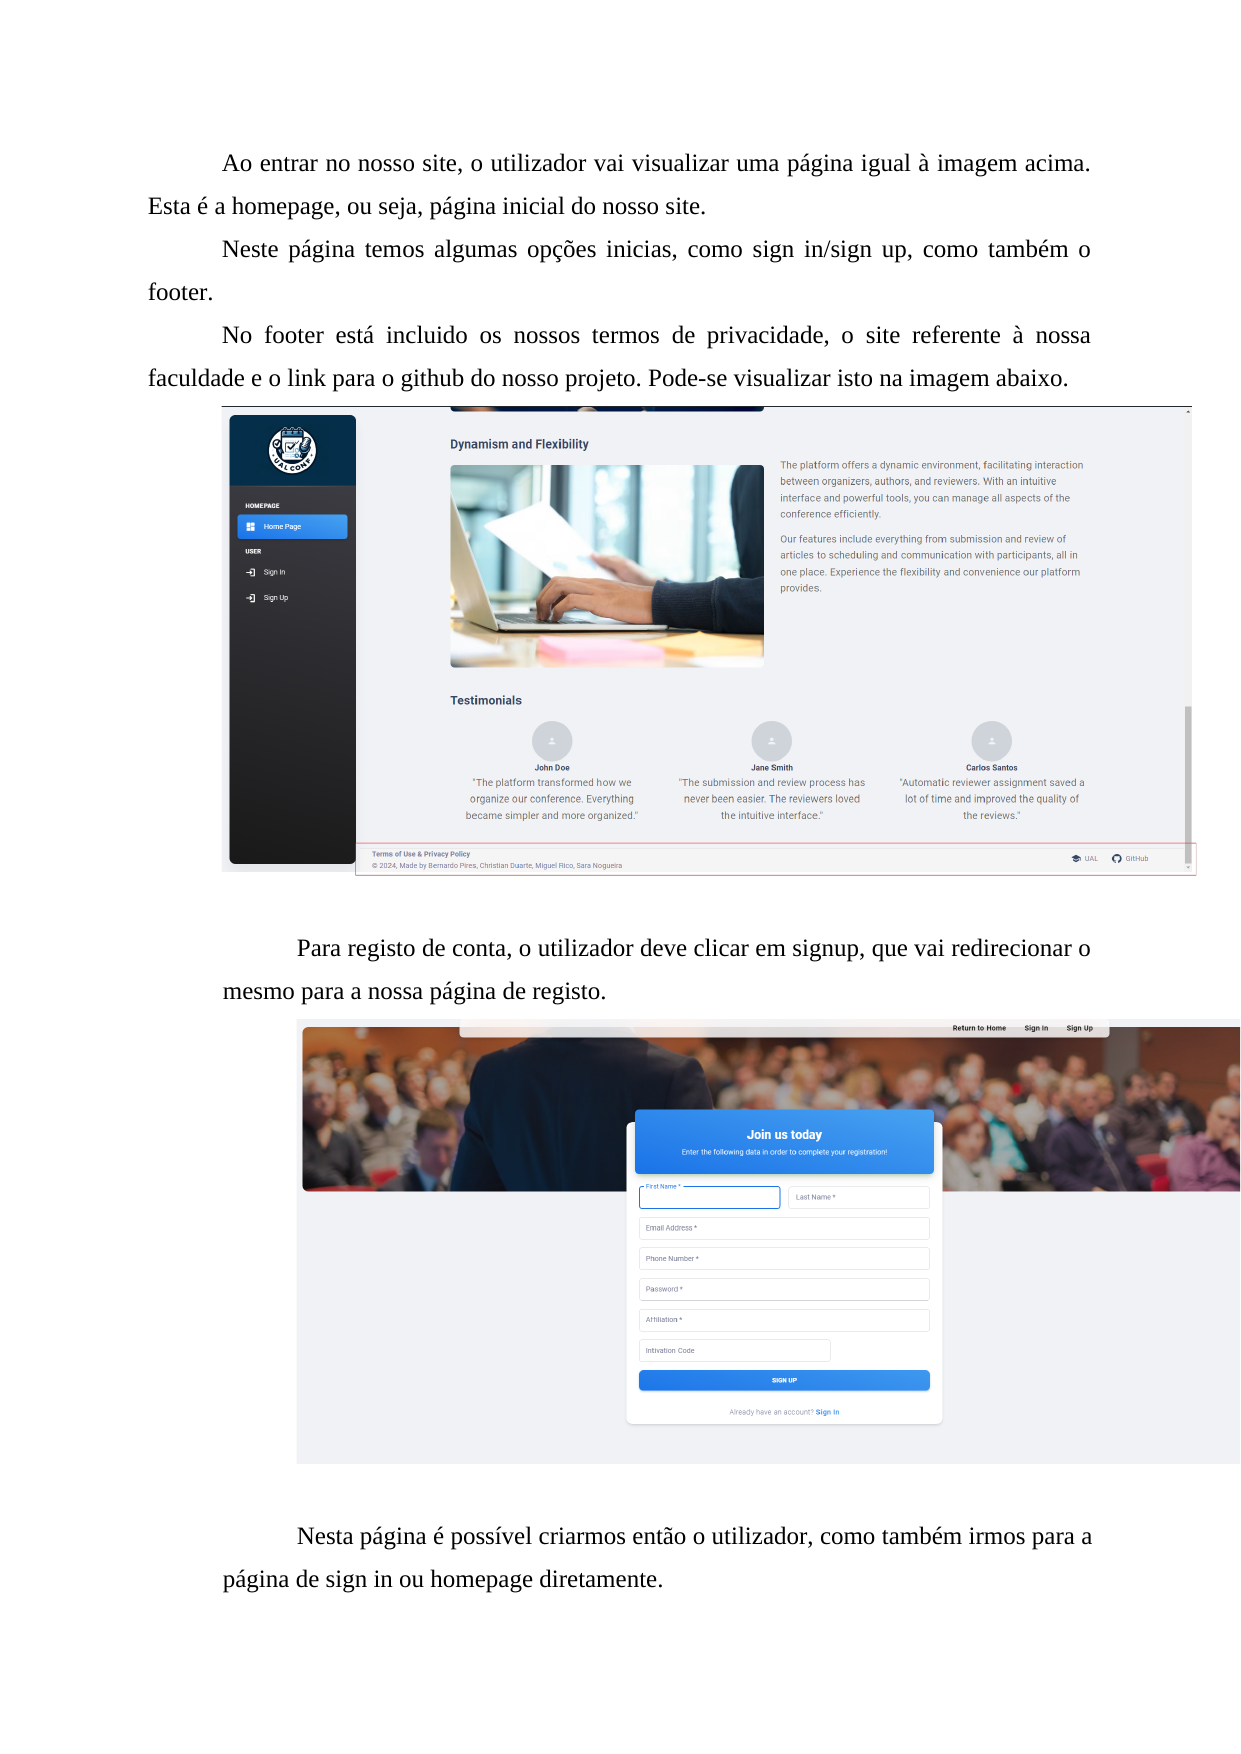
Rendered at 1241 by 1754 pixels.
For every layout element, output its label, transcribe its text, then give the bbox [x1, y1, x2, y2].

picture [296, 1019, 1241, 1464]
text No footer está incluido os nossos termos de privacidade, o site referente à nossa faculdade e o link para o github do nosso projeto. Pode-se visualizar isto na imagem abaixo. [148, 320, 1092, 392]
list Para registo de conta, o utilizador deve clicar em signup, que vai redirecionar o mesmo para a nossa página de registo. [223, 933, 1092, 1005]
picture [221, 406, 1197, 876]
text Ao entrar no nosso site, o utilizador vai visualizar uma página igual à imagem acima. Esta é a homepage, ou seja, página inicial do nosso site. [148, 148, 1092, 219]
text Neste página temos algumas opções inicias, como sign in/sign up, como também o footer. [148, 234, 1092, 306]
list Nesta página é possível criarmos então o utilizador, como também irmos para a página de sign in ou homepage diretamente. [223, 1521, 1092, 1593]
